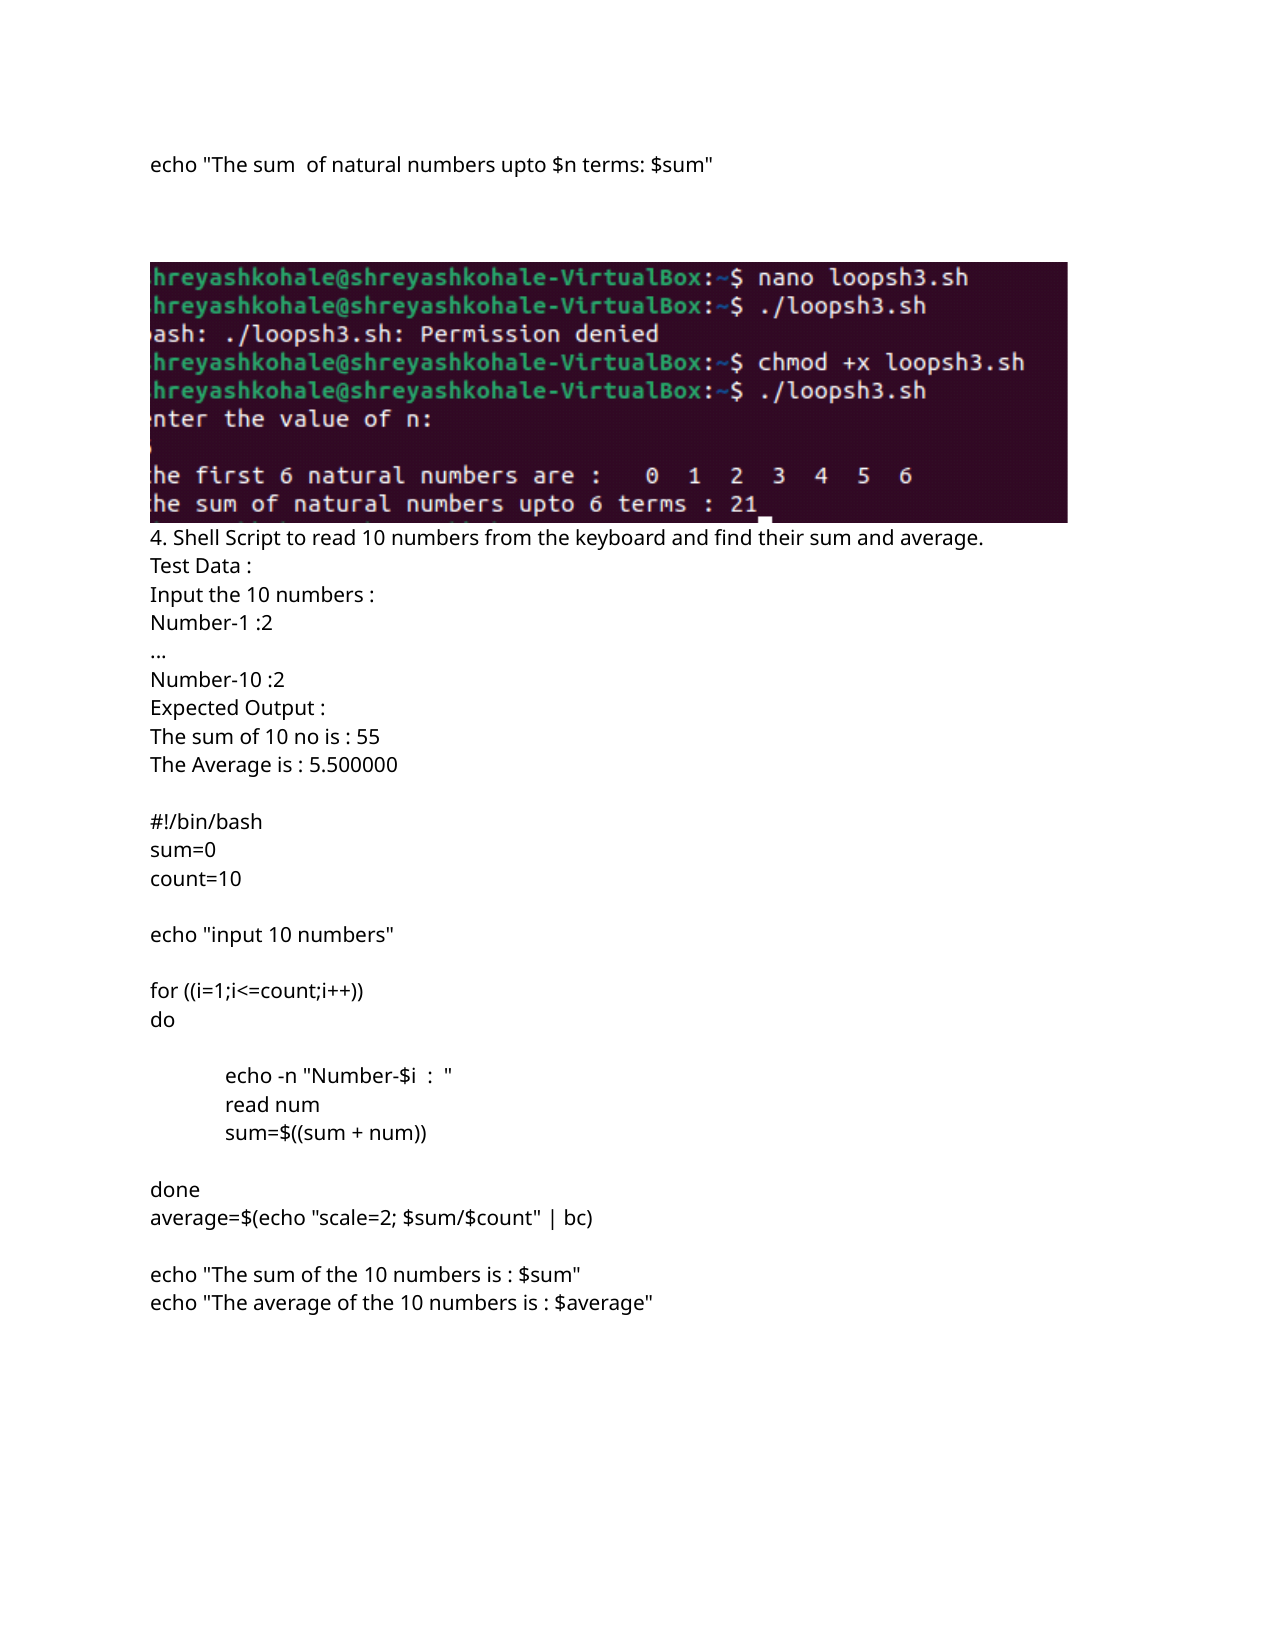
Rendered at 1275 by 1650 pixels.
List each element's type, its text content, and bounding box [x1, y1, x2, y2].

text echo "The sum of the 10 numbers is : $sum" [150, 1260, 1125, 1288]
text ... [150, 637, 1125, 665]
text do [150, 1005, 1125, 1033]
text Input the 10 numbers : [150, 580, 1125, 608]
picture [150, 262, 1068, 523]
text Number-10 :2 [150, 665, 1125, 693]
text Expected Output : [150, 693, 1125, 722]
text sum=0 [150, 835, 1125, 864]
text The Average is : 5.500000 [150, 750, 1125, 779]
text echo -n "Number-$i : " [150, 1062, 1125, 1090]
text average=$(echo "scale=2; $sum/$count" | bc) [150, 1203, 1125, 1232]
text echo "The average of the 10 numbers is : $average" [150, 1288, 1125, 1317]
text echo "input 10 numbers" [150, 920, 1125, 949]
text #!/bin/bash [150, 807, 1125, 835]
text for ((i=1;i<=count;i++)) [150, 977, 1125, 1005]
text done [150, 1175, 1125, 1203]
text Number-1 :2 [150, 608, 1125, 637]
text read num [150, 1090, 1125, 1118]
text Test Data : [150, 551, 1125, 580]
text count=10 [150, 864, 1125, 892]
text The sum of 10 no is : 55 [150, 722, 1125, 750]
text echo "The sum of natural numbers upto $n terms: $sum" [150, 150, 1125, 178]
text sum=$((sum + num)) [150, 1118, 1125, 1147]
text 4. Shell Script to read 10 numbers from the keyboard and find their sum and average. [150, 523, 1125, 551]
